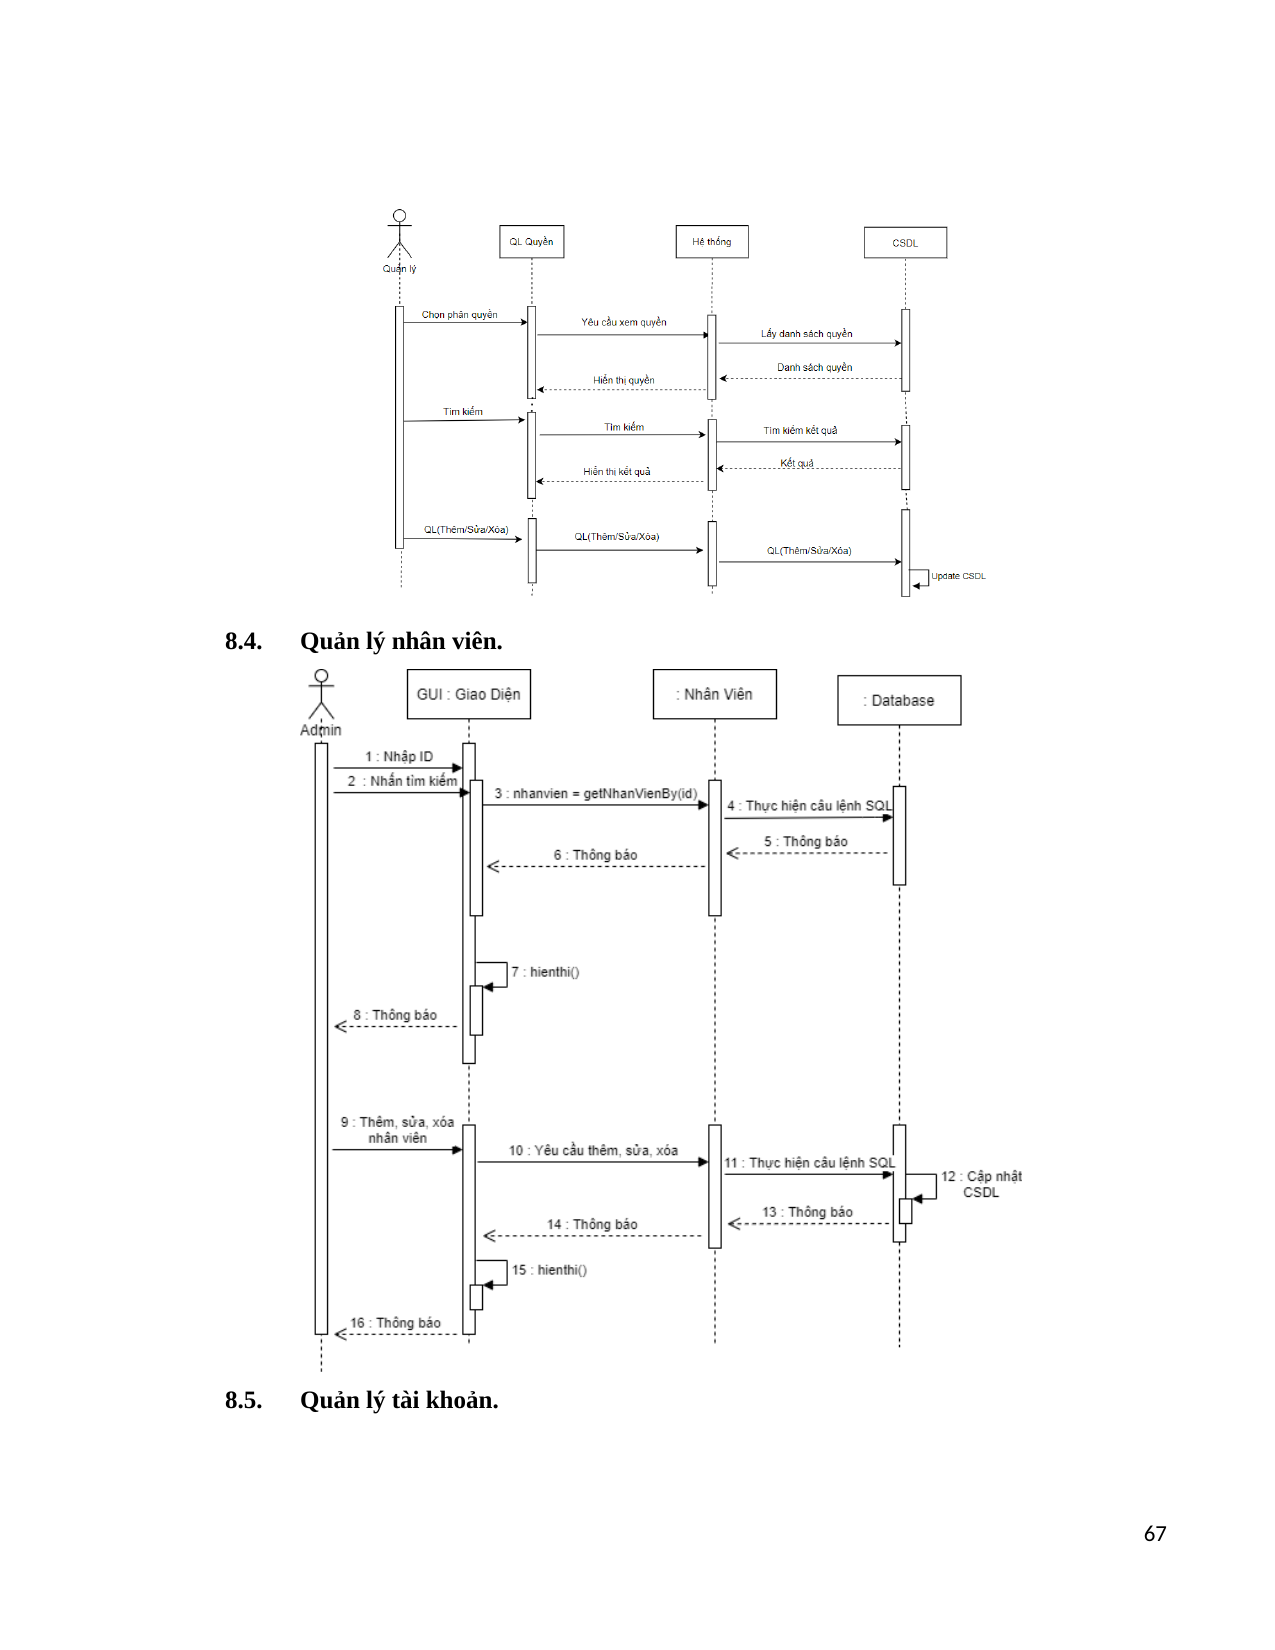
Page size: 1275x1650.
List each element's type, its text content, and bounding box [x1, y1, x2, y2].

picture [300, 669, 1022, 1372]
list Quản lý tài khoản. [225, 1385, 1167, 1414]
picture [300, 150, 1047, 613]
list Quản lý nhân viên. [225, 626, 1167, 655]
